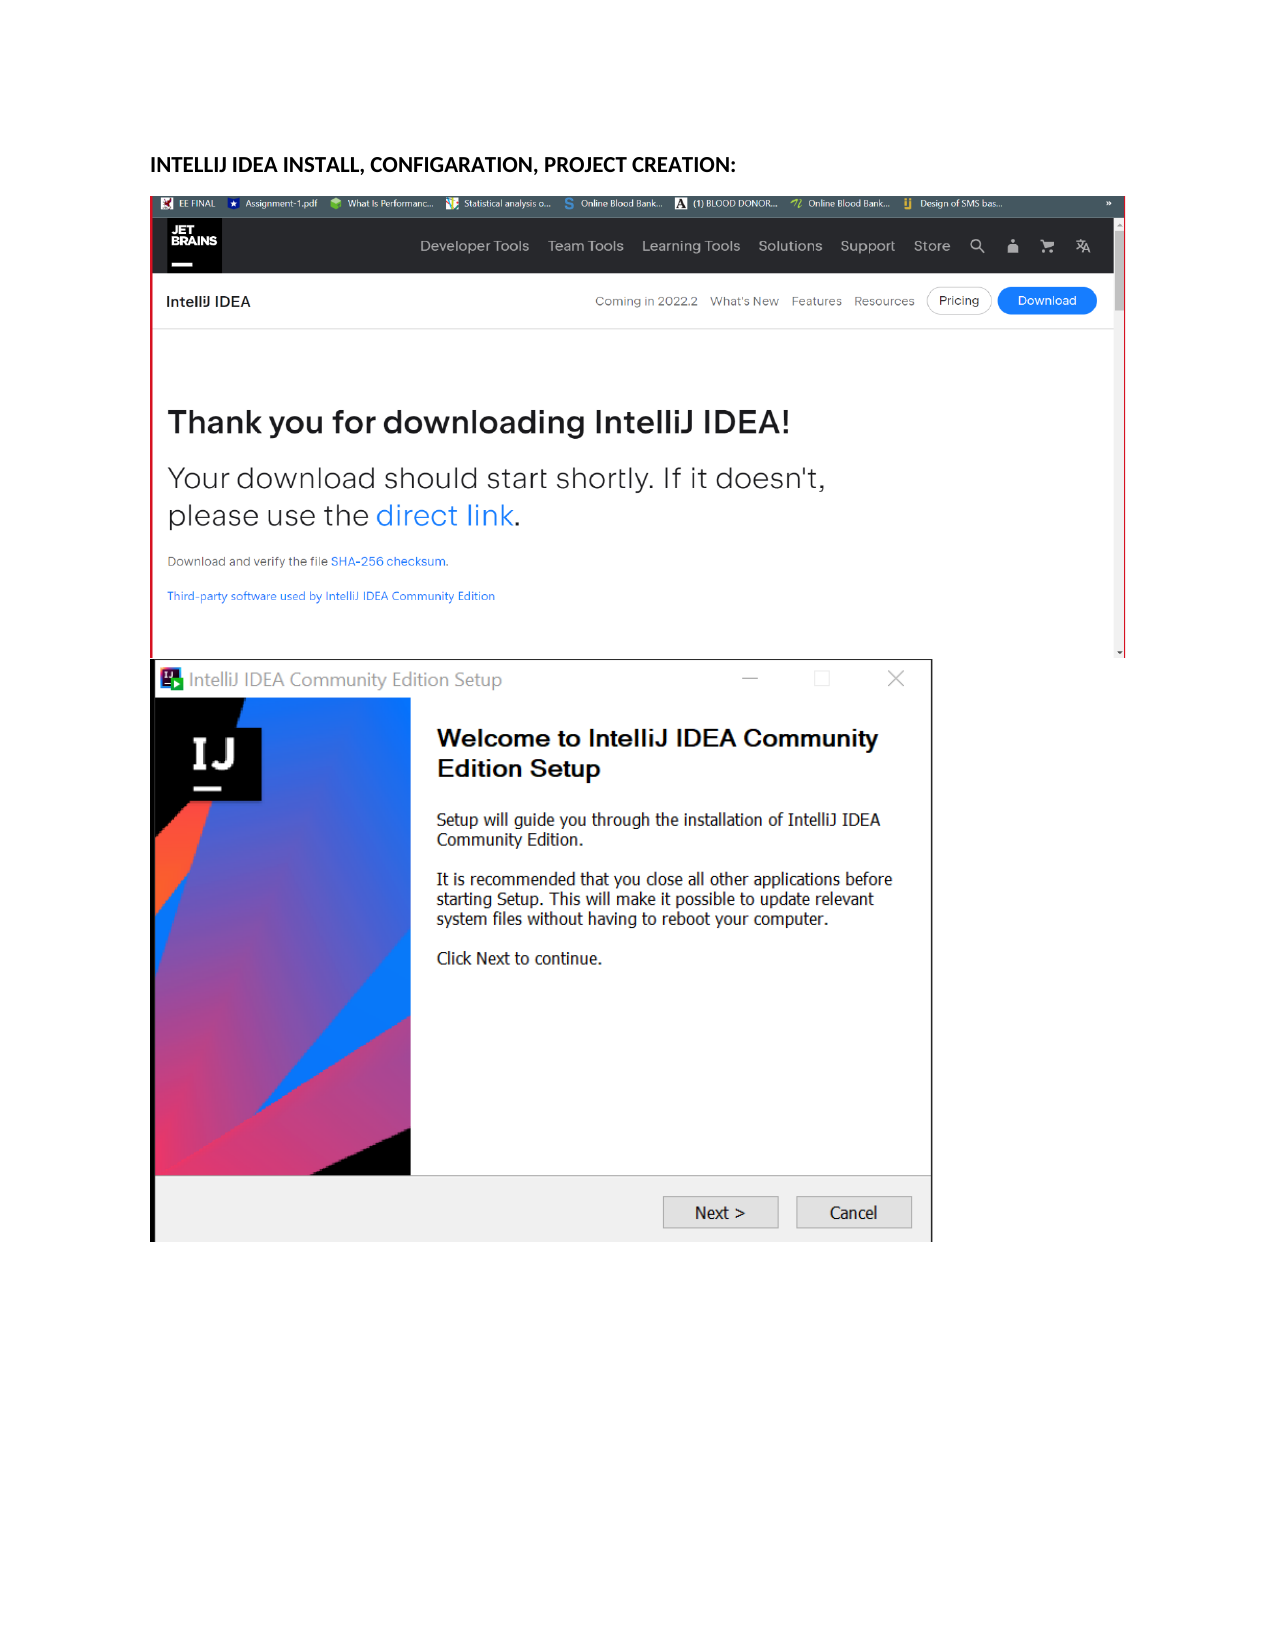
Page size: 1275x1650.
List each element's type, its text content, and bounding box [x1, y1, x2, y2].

picture [150, 196, 1125, 658]
picture [150, 659, 933, 1242]
text INTELLIJ IDEA INSTALL, CONFIGARATION, PROJECT CREATION: [150, 150, 1125, 178]
